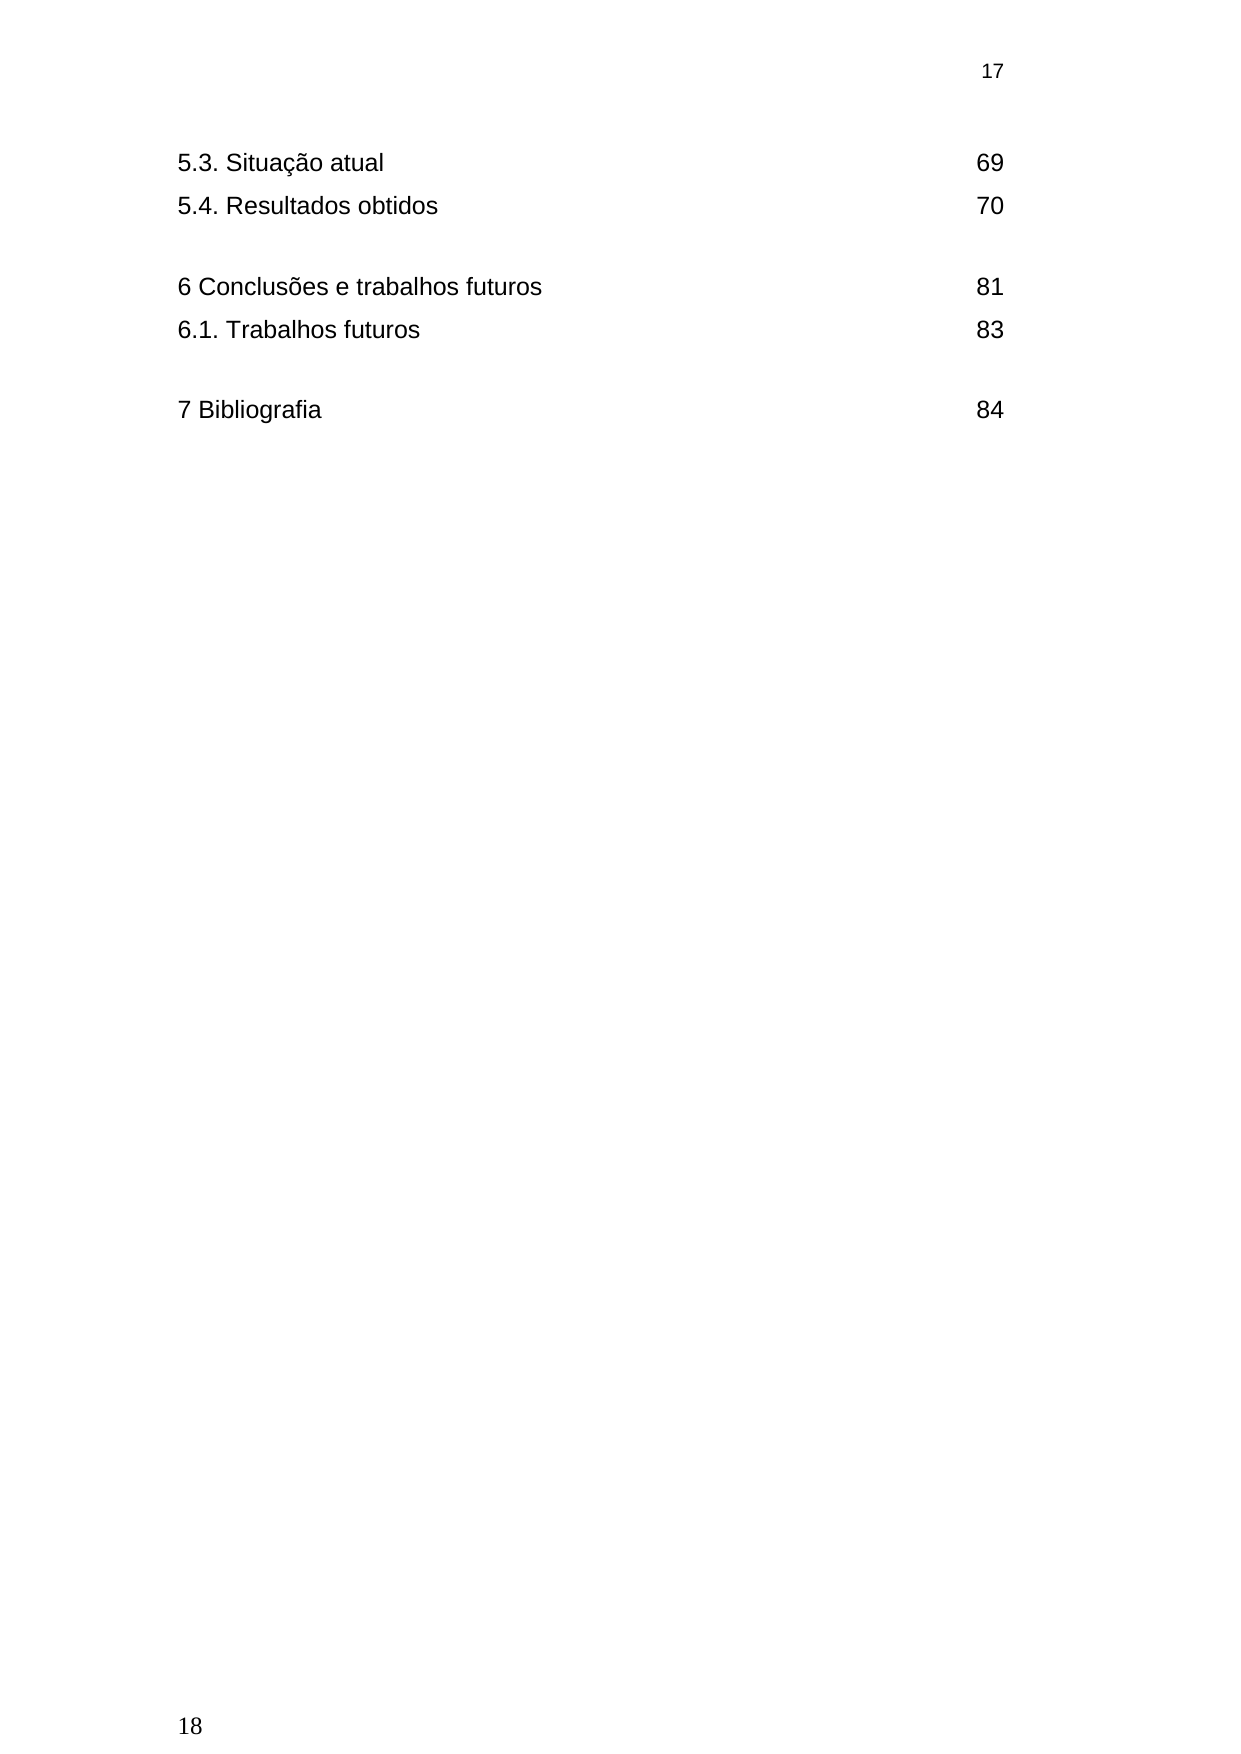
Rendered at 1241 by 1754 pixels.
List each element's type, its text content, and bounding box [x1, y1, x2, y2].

text 6.1. Trabalhos futuros 83 [177, 314, 1004, 343]
text 5.4. Resultados obtidos 70 [177, 191, 1004, 219]
text 6 Conclusões e trabalhos futuros 81 [177, 271, 1024, 300]
text 5.3. Situação atual 69 [177, 148, 1004, 176]
text 7 Bibliografia 84 [177, 395, 1024, 424]
